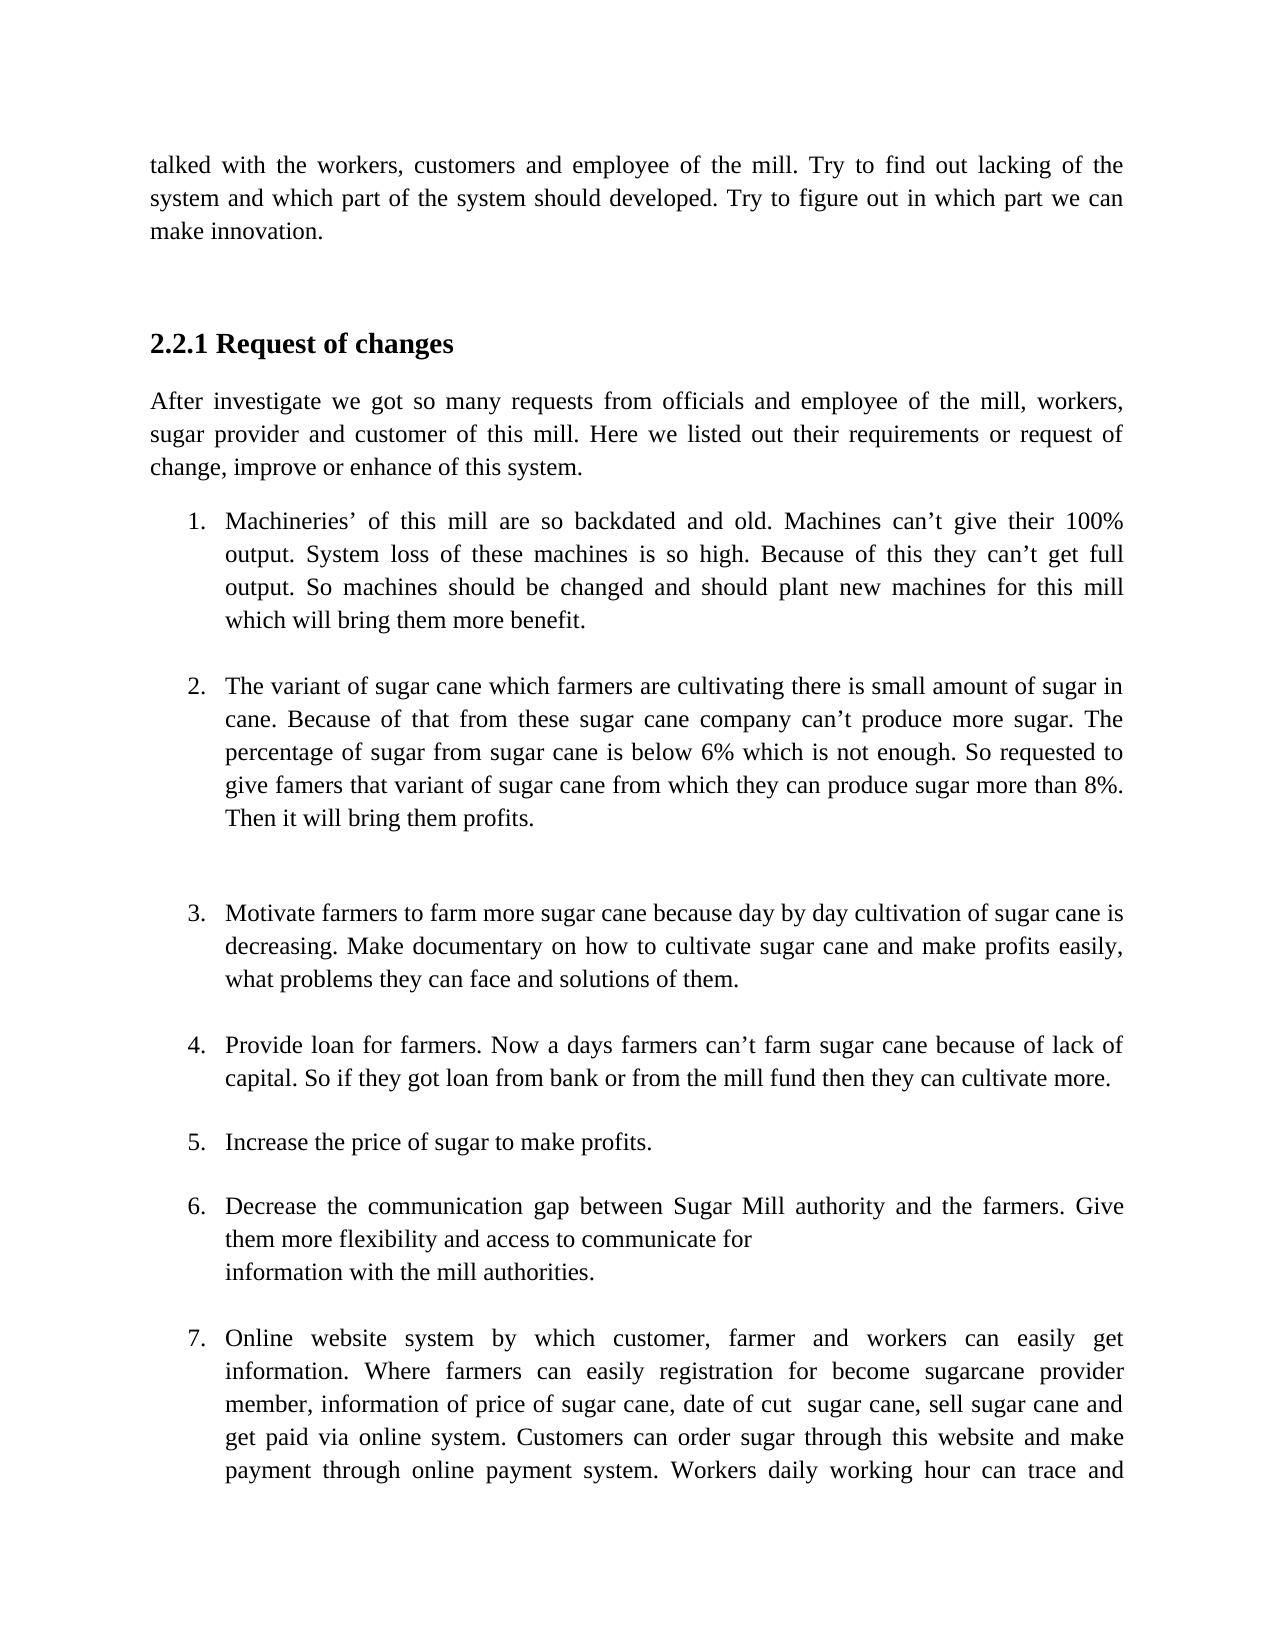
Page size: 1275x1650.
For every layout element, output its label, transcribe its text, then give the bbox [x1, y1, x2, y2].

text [150, 150, 1125, 245]
list Machineries’ of this mill are so backdated and old. Machines can’t give their 100% output. System loss of these machines is so high. Because of this they can’t get full output. So machines should be changed and should plant new machines for this mill which will bring them more benefit. [187, 506, 1125, 633]
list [187, 1323, 1125, 1484]
text 2.2.1 Request of changes [150, 326, 1125, 360]
list information with the mill authorities. [225, 1257, 1125, 1286]
list The variant of sugar cane which farmers are cultivating there is small amount of sugar in cane. Because of that from these sugar cane company can’t produce more sugar. The percentage of sugar from sugar cane is below 6% which is not enough. So requested to give famers that variant of sugar cane from which they can produce sugar more than 8%. Then it will bring them profits. [187, 671, 1125, 832]
list Decrease the communication gap between Sugar Mill authority and the farmers. Give them more flexibility and access to communicate for [187, 1191, 1125, 1253]
list Motivate farmers to farm more sugar cane because day by day cultivation of sugar cane is decreasing. Make documentary on how to cultivate sugar cane and make profits easily, what problems they can face and solutions of them. [187, 898, 1125, 993]
list Increase the price of sugar to make profits. [187, 1127, 1125, 1156]
list Provide loan for farmers. Now a days farmers can’t farm sugar cane because of lack of capital. So if they got loan from bank or from the mill fund then they can cultivate more. [187, 1030, 1125, 1092]
text After investigate we got so many requests from officials and employee of the mill, workers, sugar provider and customer of this mill. Here we listed out their requirements or request of change, improve or enhance of this system. [150, 386, 1125, 481]
